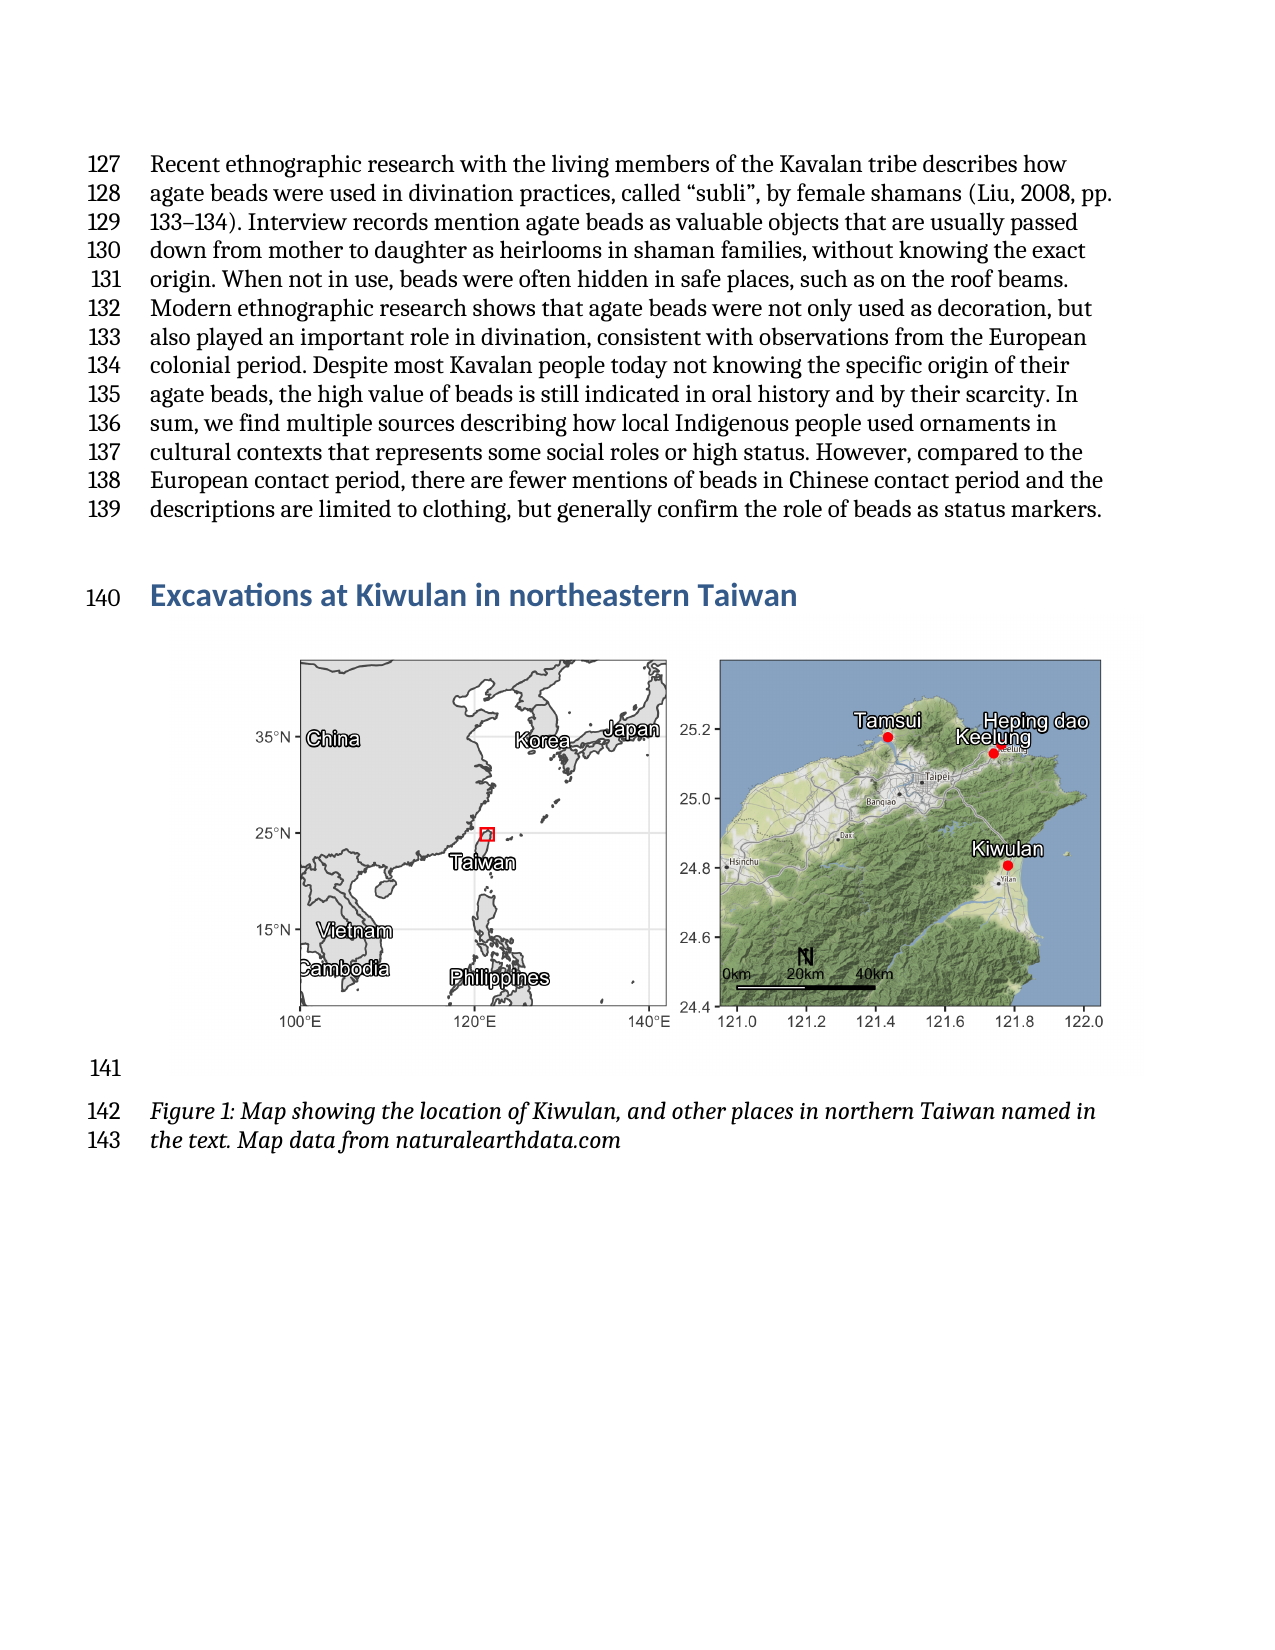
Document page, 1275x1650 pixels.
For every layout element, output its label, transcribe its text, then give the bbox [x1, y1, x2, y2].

subtitle Excavations at Kiwulan in northeastern Taiwan [150, 574, 1125, 614]
text Figure 1: Map showing the location of Kiwulan, and other places in northern Taiwan named in the text. Map data from naturalearthdata.com [150, 1097, 1125, 1154]
picture [168, 614, 1144, 1076]
text Recent ethnographic research with the living members of the Kavalan tribe describes how agate beads were used in divination practices, called “subli”, by female shamans (Liu, 2008, pp. 133–134). Interview records mention agate beads as valuable objects that are usually passed down from mother to daughter as heirlooms in shaman families, without knowing the exact origin. When not in use, beads were often hidden in safe places, such as on the roof beams. Modern ethnographic research shows that agate beads were not only used as decoration, but also played an important role in divination, consistent with observations from the European colonial period. Despite most Kavalan people today not knowing the specific origin of their agate beads, the high value of beads is still indicated in oral history and by their scarcity. In sum, we find multiple sources describing how local Indigenous people used ornaments in cultural contexts that represents some social roles or high status. However, compared to the European contact period, there are fewer mentions of beads in Chinese contact period and the descriptions are limited to clothing, but generally confirm the role of beads as status markers. [150, 150, 1125, 524]
